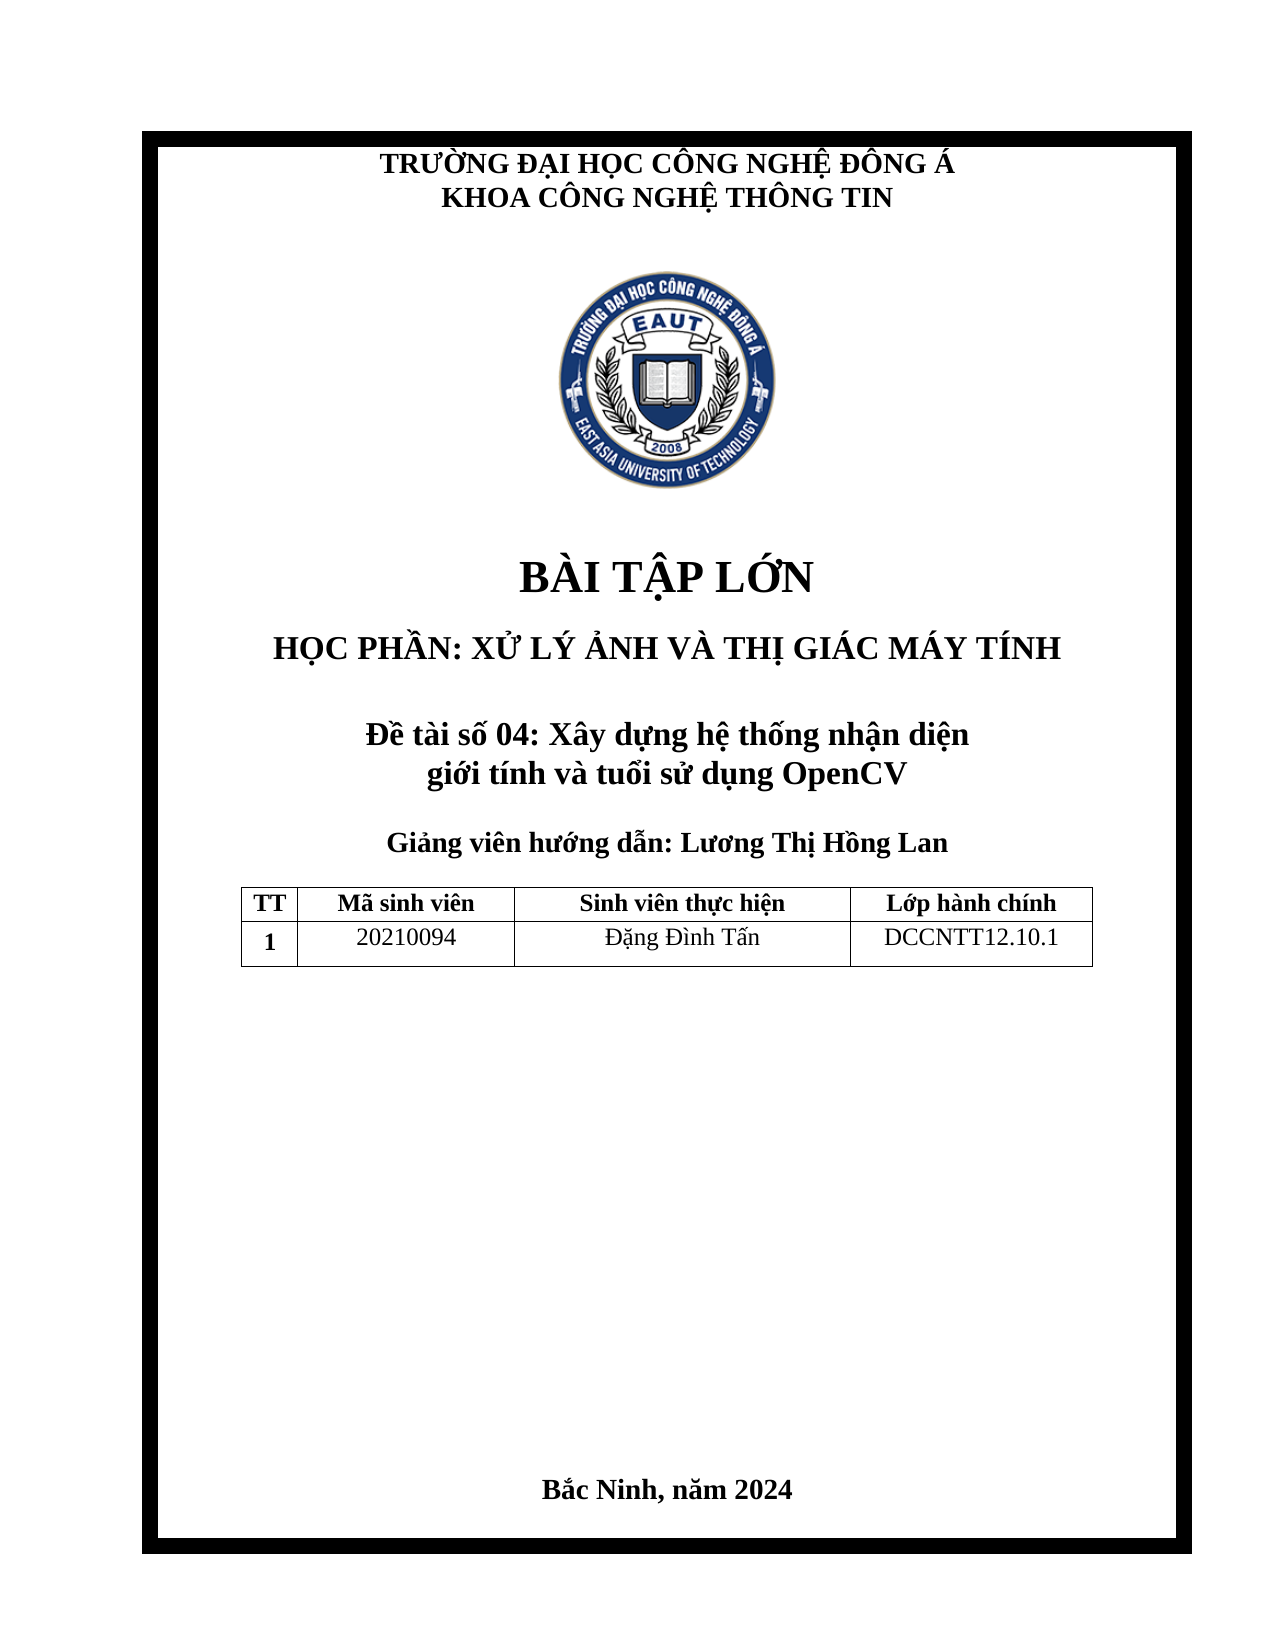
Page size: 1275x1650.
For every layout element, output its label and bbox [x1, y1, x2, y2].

picture [558, 271, 777, 490]
